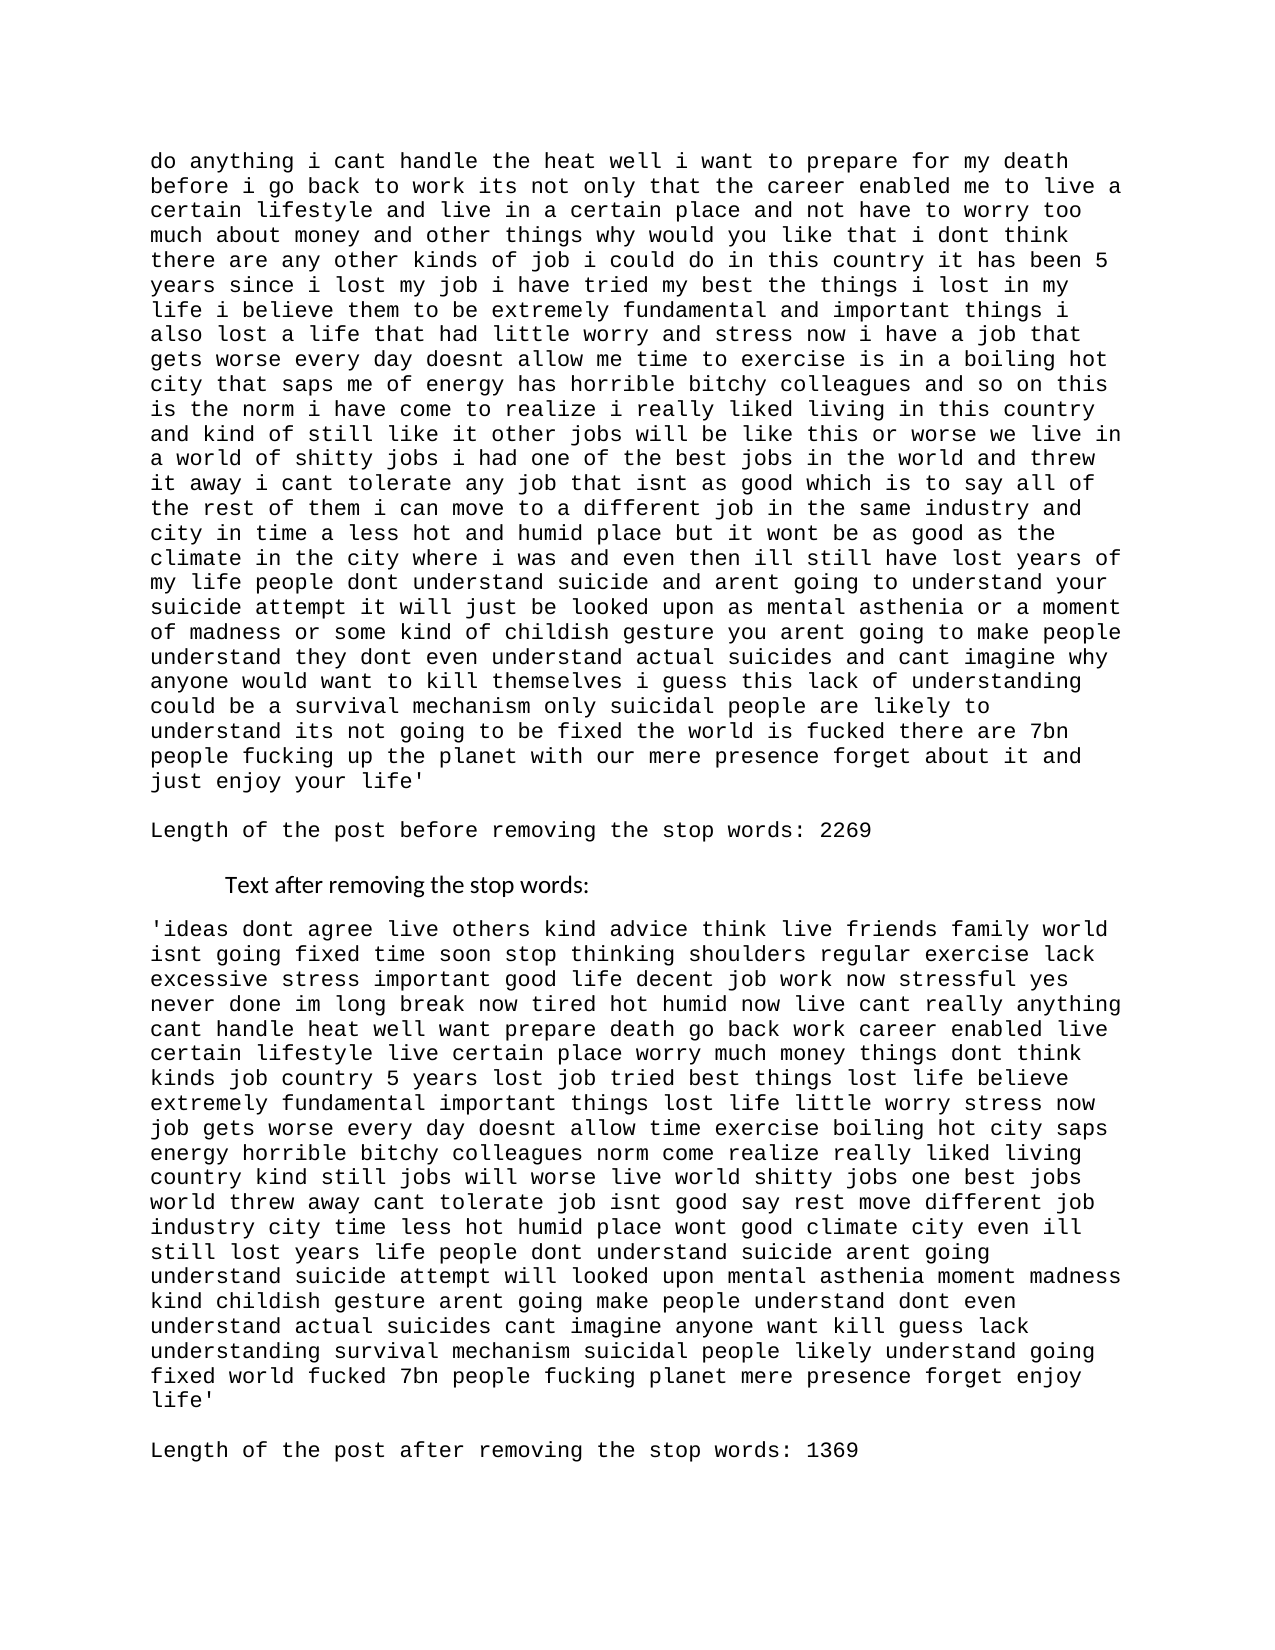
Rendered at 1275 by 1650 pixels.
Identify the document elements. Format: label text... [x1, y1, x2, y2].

text 'ideas dont agree live others kind advice think live friends family world isnt going fixed time soon stop thinking shoulders regular exercise lack excessive stress important good life decent job work now stressful yes never done im long break now tired hot humid now live cant really anything cant handle heat well want prepare death go back work career enabled live certain lifestyle live certain place worry much money things dont think kinds job country 5 years lost job tried best things lost life believe extremely fundamental important things lost life little worry stress now job gets worse every day doesnt allow time exercise boiling hot city saps energy horrible bitchy colleagues norm come realize really liked living country kind still jobs will worse live world shitty jobs one best jobs world threw away cant tolerate job isnt good say rest move different job industry city time less hot humid place wont good climate city even ill still lost years life people dont understand suicide arent going understand suicide attempt will looked upon mental asthenia moment madness kind childish gesture arent going make people understand dont even understand actual suicides cant imagine anyone want kill guess lack understanding survival mechanism suicidal people likely understand going fixed world fucked 7bn people fucking planet mere presence forget enjoy life' [150, 918, 1125, 1414]
text Length of the post after removing the stop words: 1369 [150, 1439, 1125, 1464]
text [150, 150, 1125, 794]
list Text after removing the stop words: [225, 869, 1125, 899]
text Length of the post before removing the stop words: 2269 [150, 819, 1125, 844]
